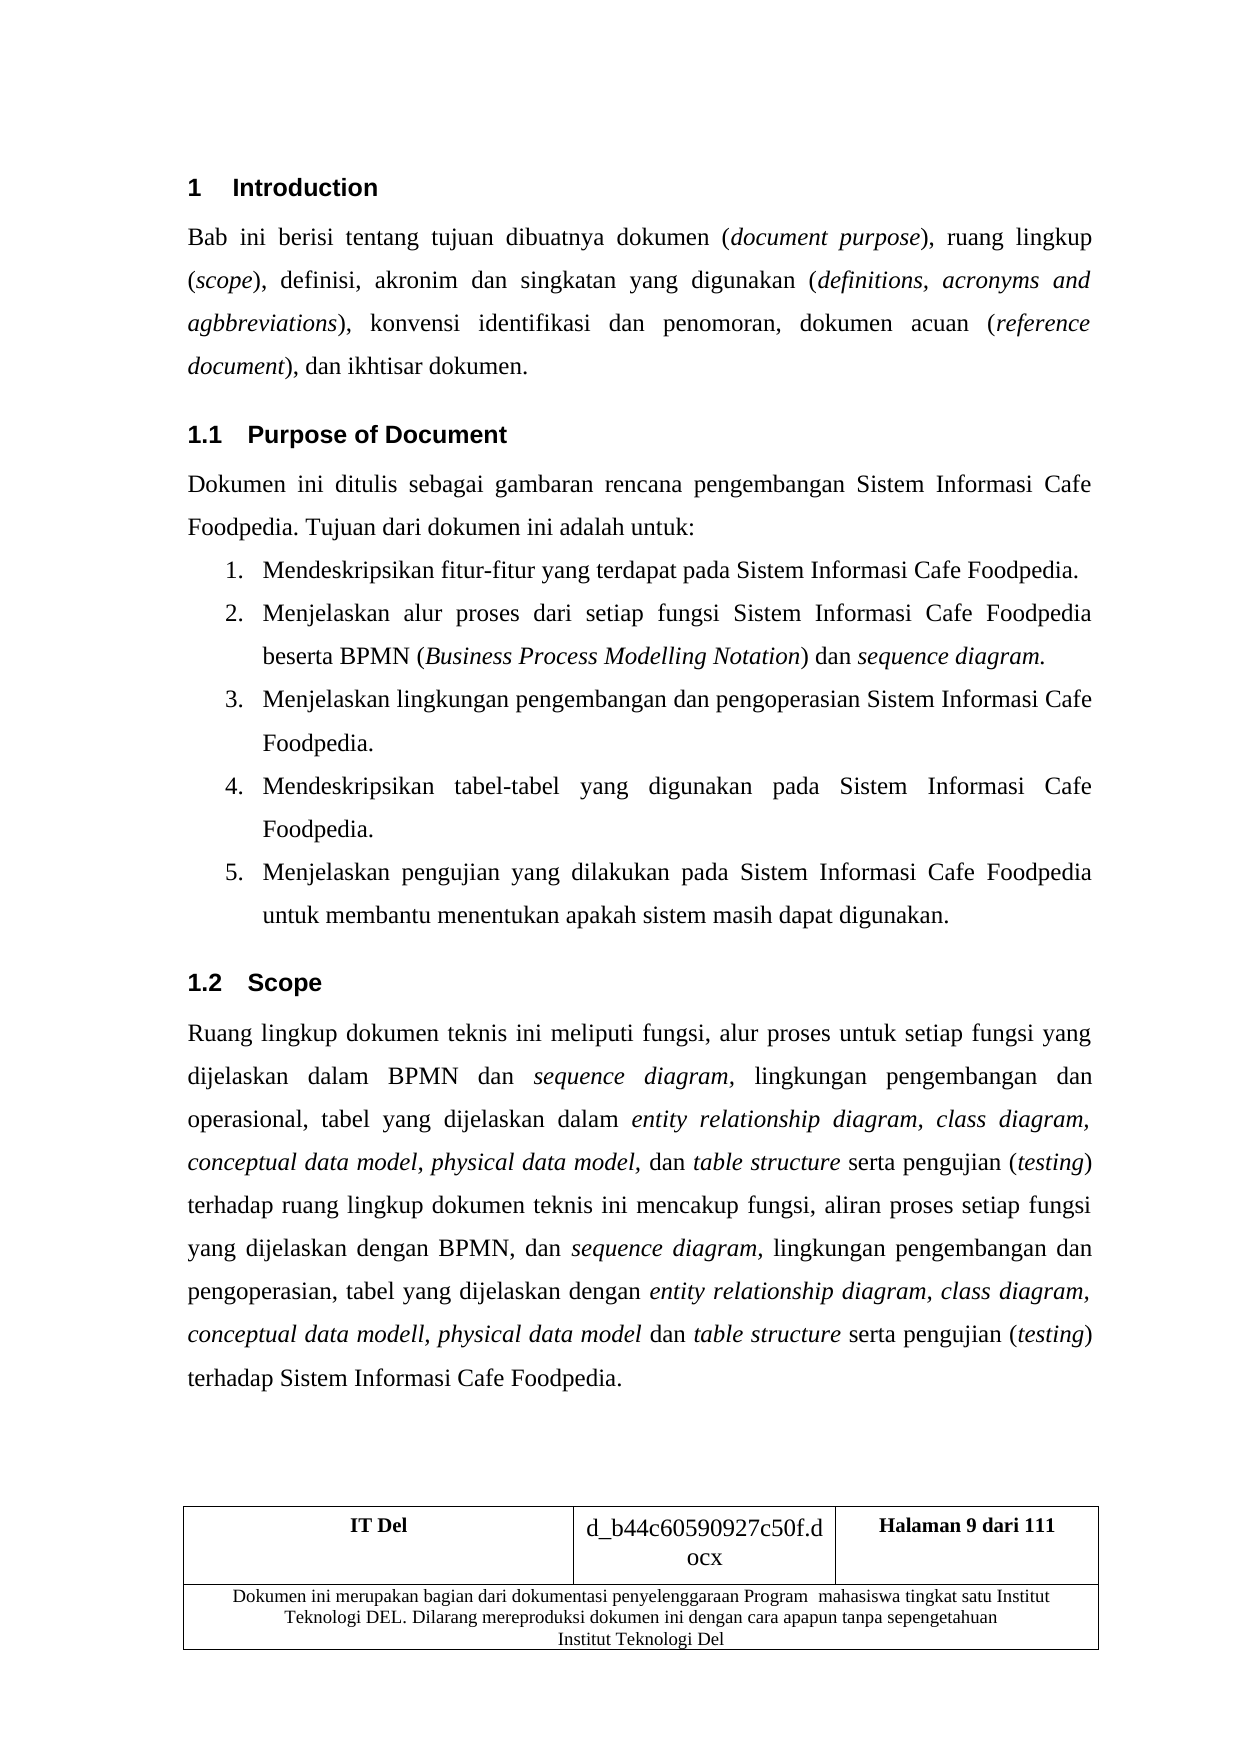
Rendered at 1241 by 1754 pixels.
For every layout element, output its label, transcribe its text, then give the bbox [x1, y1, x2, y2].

subtitle Scope [187, 968, 1092, 997]
list Menjelaskan alur proses dari setiap fungsi Sistem Informasi Cafe Foodpedia beserta BPMN (Business Process Modelling Notation) dan sequence diagram. [225, 598, 1092, 670]
text Bab ini berisi tentang tujuan dibuatnya dokumen (document purpose), ruang lingkup (scope), definisi, akronim dan singkatan yang digunakan (definitions, acronyms and agbbreviations), konvensi identifikasi dan penomoran, dokumen acuan (reference document), dan ikhtisar dokumen. [187, 222, 1092, 380]
text Ruang lingkup dokumen teknis ini meliputi fungsi, alur proses untuk setiap fungsi yang dijelaskan dalam BPMN dan sequence diagram, lingkungan pengembangan dan operasional, tabel yang dijelaskan dalam entity relationship diagram, class diagram, conceptual data model, physical data model, dan table structure serta pengujian (testing) terhadap ruang lingkup dokumen teknis ini mencakup fungsi, aliran proses setiap fungsi yang dijelaskan dengan BPMN, dan sequence diagram, lingkungan pengembangan dan pengoperasian, tabel yang dijelaskan dengan entity relationship diagram, class diagram, conceptual data modell, physical data model dan table structure serta pengujian (testing) terhadap Sistem Informasi Cafe Foodpedia. [187, 1018, 1092, 1391]
subtitle Introduction [187, 173, 1092, 201]
subtitle Purpose of Document [187, 419, 1092, 448]
list Mendeskripsikan fitur-fitur yang terdapat pada Sistem Informasi Cafe Foodpedia. [225, 555, 1092, 584]
list Menjelaskan lingkungan pengembangan dan pengoperasian Sistem Informasi Cafe Foodpedia. [225, 684, 1092, 756]
text Dokumen ini ditulis sebagai gambaran rencana pengembangan Sistem Informasi Cafe Foodpedia. Tujuan dari dokumen ini adalah untuk: [187, 469, 1092, 541]
list Menjelaskan pengujian yang dilakukan pada Sistem Informasi Cafe Foodpedia untuk membantu menentukan apakah sistem masih dapat digunakan. [225, 857, 1092, 929]
list Mendeskripsikan tabel-tabel yang digunakan pada Sistem Informasi Cafe Foodpedia. [225, 771, 1092, 843]
